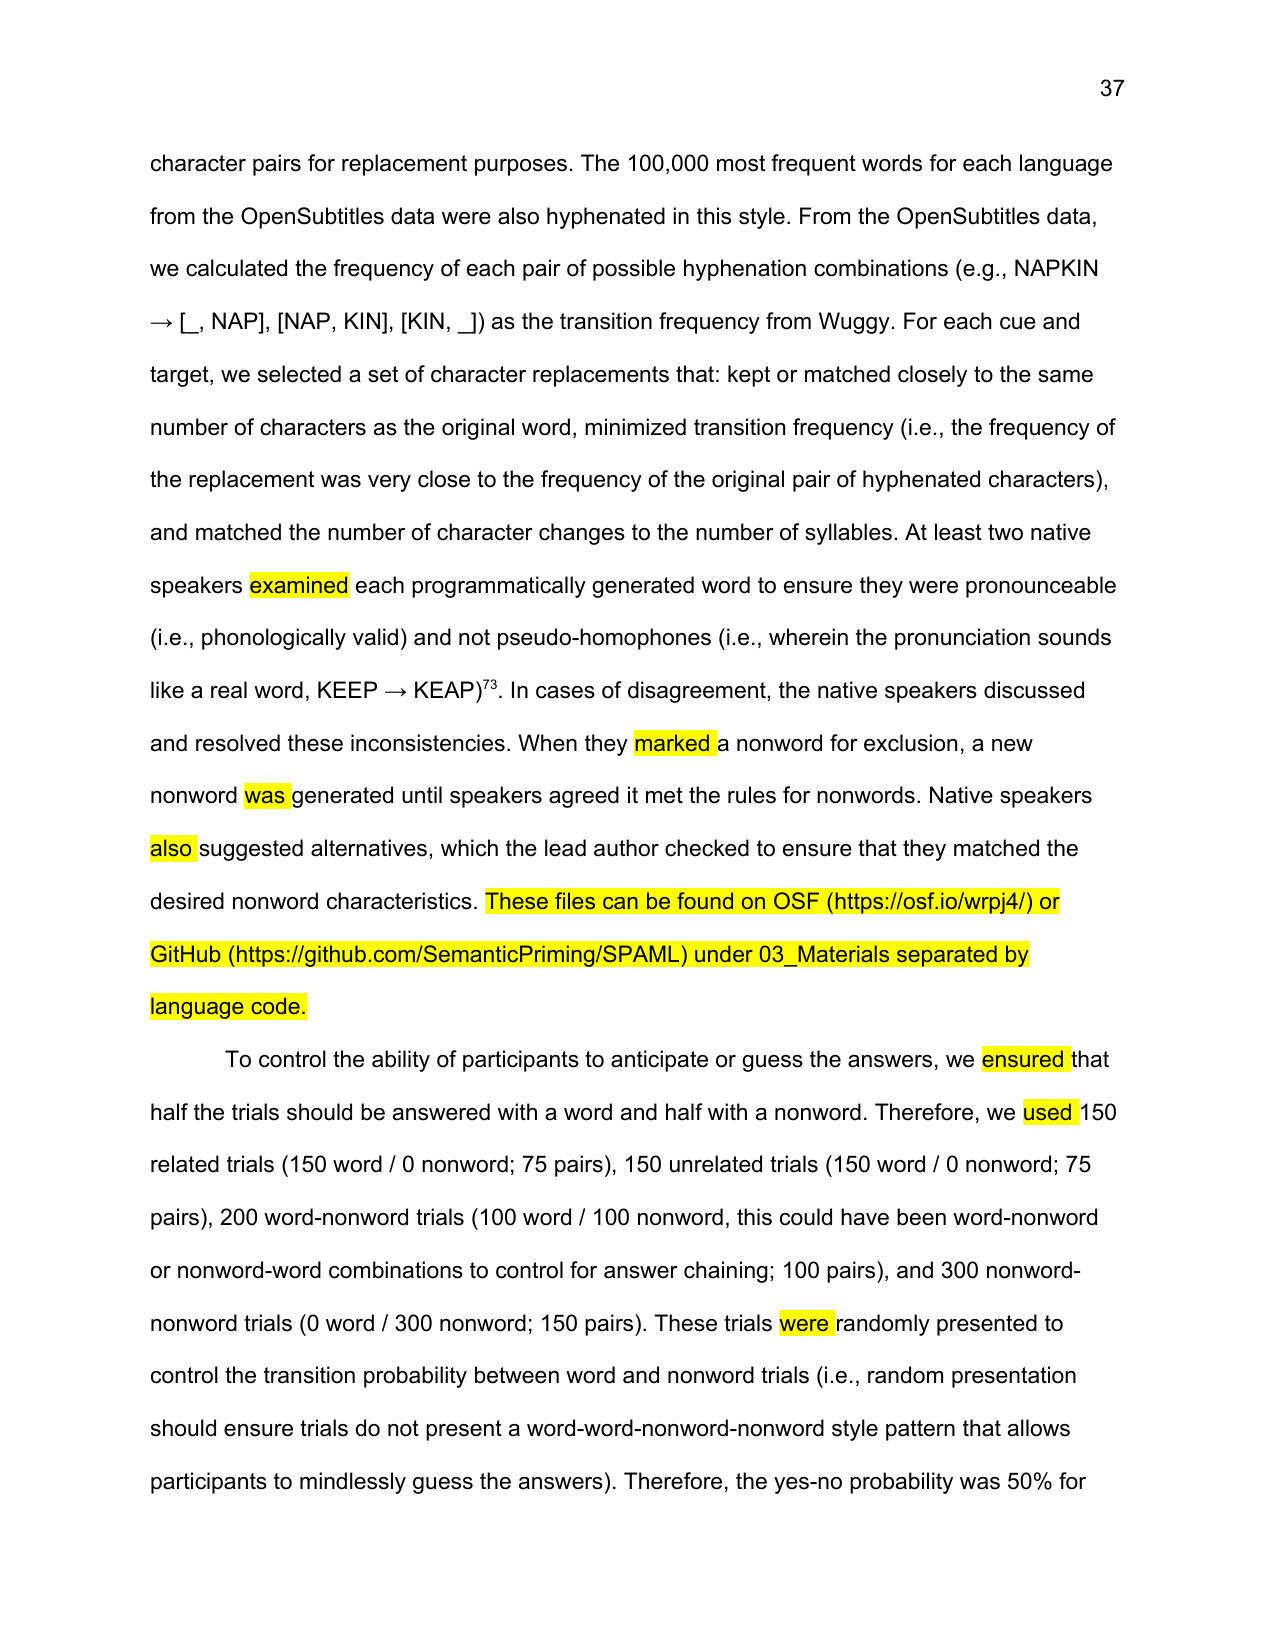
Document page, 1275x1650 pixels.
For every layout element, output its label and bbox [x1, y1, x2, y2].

text [150, 150, 1125, 1020]
text [150, 1046, 1125, 1494]
